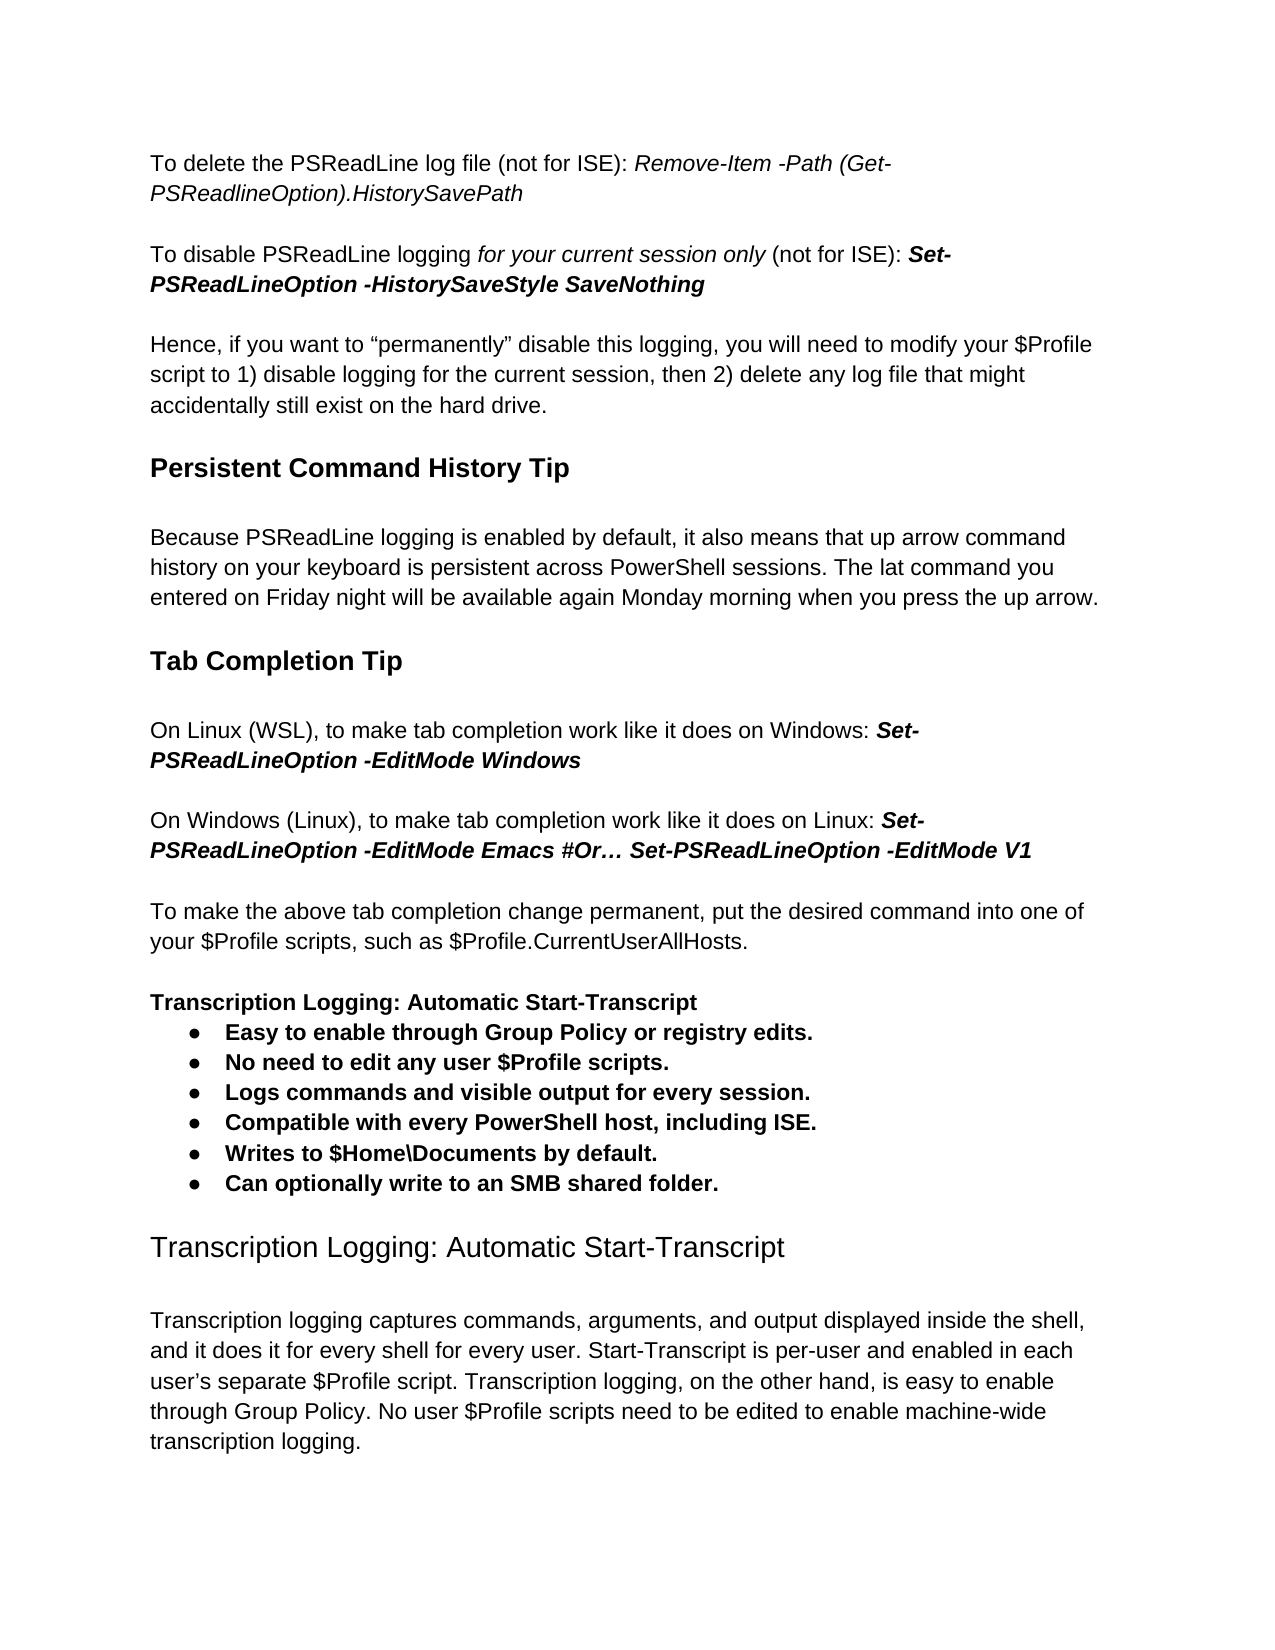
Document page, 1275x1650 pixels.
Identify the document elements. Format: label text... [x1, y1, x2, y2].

text Hence, if you want to “permanently” disable this logging, you will need to modify your $Profile script to 1) disable logging for the current session, then 2) delete any log file that might accidentally still exist on the hard drive. [150, 331, 1125, 418]
text On Windows (Linux), to make tab completion work like it does on Linux: Set-PSReadLineOption -EditMode Emacs #Or… Set-PSReadLineOption -EditMode V1 [150, 807, 1125, 864]
text Transcription logging captures commands, arguments, and output displayed inside the shell, and it does it for every shell for every user. Start-Transcript is per-user and enabled in each user’s separate $Profile script. Transcription logging, on the other hand, is easy to enable through Group Policy. No user $Profile scripts need to be edited to enable machine-wide transcription logging. [150, 1307, 1125, 1454]
list Logs commands and visible output for every session. [187, 1079, 1125, 1106]
text Because PSReadLine logging is enabled by default, it also means that up arrow command history on your keyboard is persistent across PowerShell sessions. The lat command you entered on Friday night will be available again Monday morning when you press the up arrow. [150, 524, 1125, 611]
text To delete the PSReadLine log file (not for ISE): Remove-Item -Path (Get-PSReadlineOption).HistorySavePath [150, 150, 1125, 207]
text Transcription Logging: Automatic Start-Transcript [150, 988, 1125, 1015]
text Persistent Command History Tip [150, 452, 1125, 483]
text Tab Completion Tip [150, 645, 1125, 676]
text To make the above tab completion change permanent, put the desired command into one of your $Profile scripts, such as $Profile.CurrentUserAllHosts. [150, 898, 1125, 954]
text On Linux (WSL), to make tab completion work like it does on Windows: Set-PSReadLineOption -EditMode Windows [150, 717, 1125, 773]
list Writes to $Home\Documents by default. [187, 1139, 1125, 1166]
text To disable PSReadLine logging for your current session only (not for ISE): Set-PSReadLineOption -HistorySaveStyle SaveNothing [150, 241, 1125, 297]
text Transcription Logging: Automatic Start-Transcript [150, 1230, 1125, 1264]
list Easy to enable through Group Policy or registry edits. [187, 1019, 1125, 1045]
list Can optionally write to an SMB shared folder. [187, 1170, 1125, 1196]
list No need to edit any user $Profile scripts. [187, 1049, 1125, 1075]
list Compatible with every PowerShell host, including ISE. [187, 1109, 1125, 1136]
